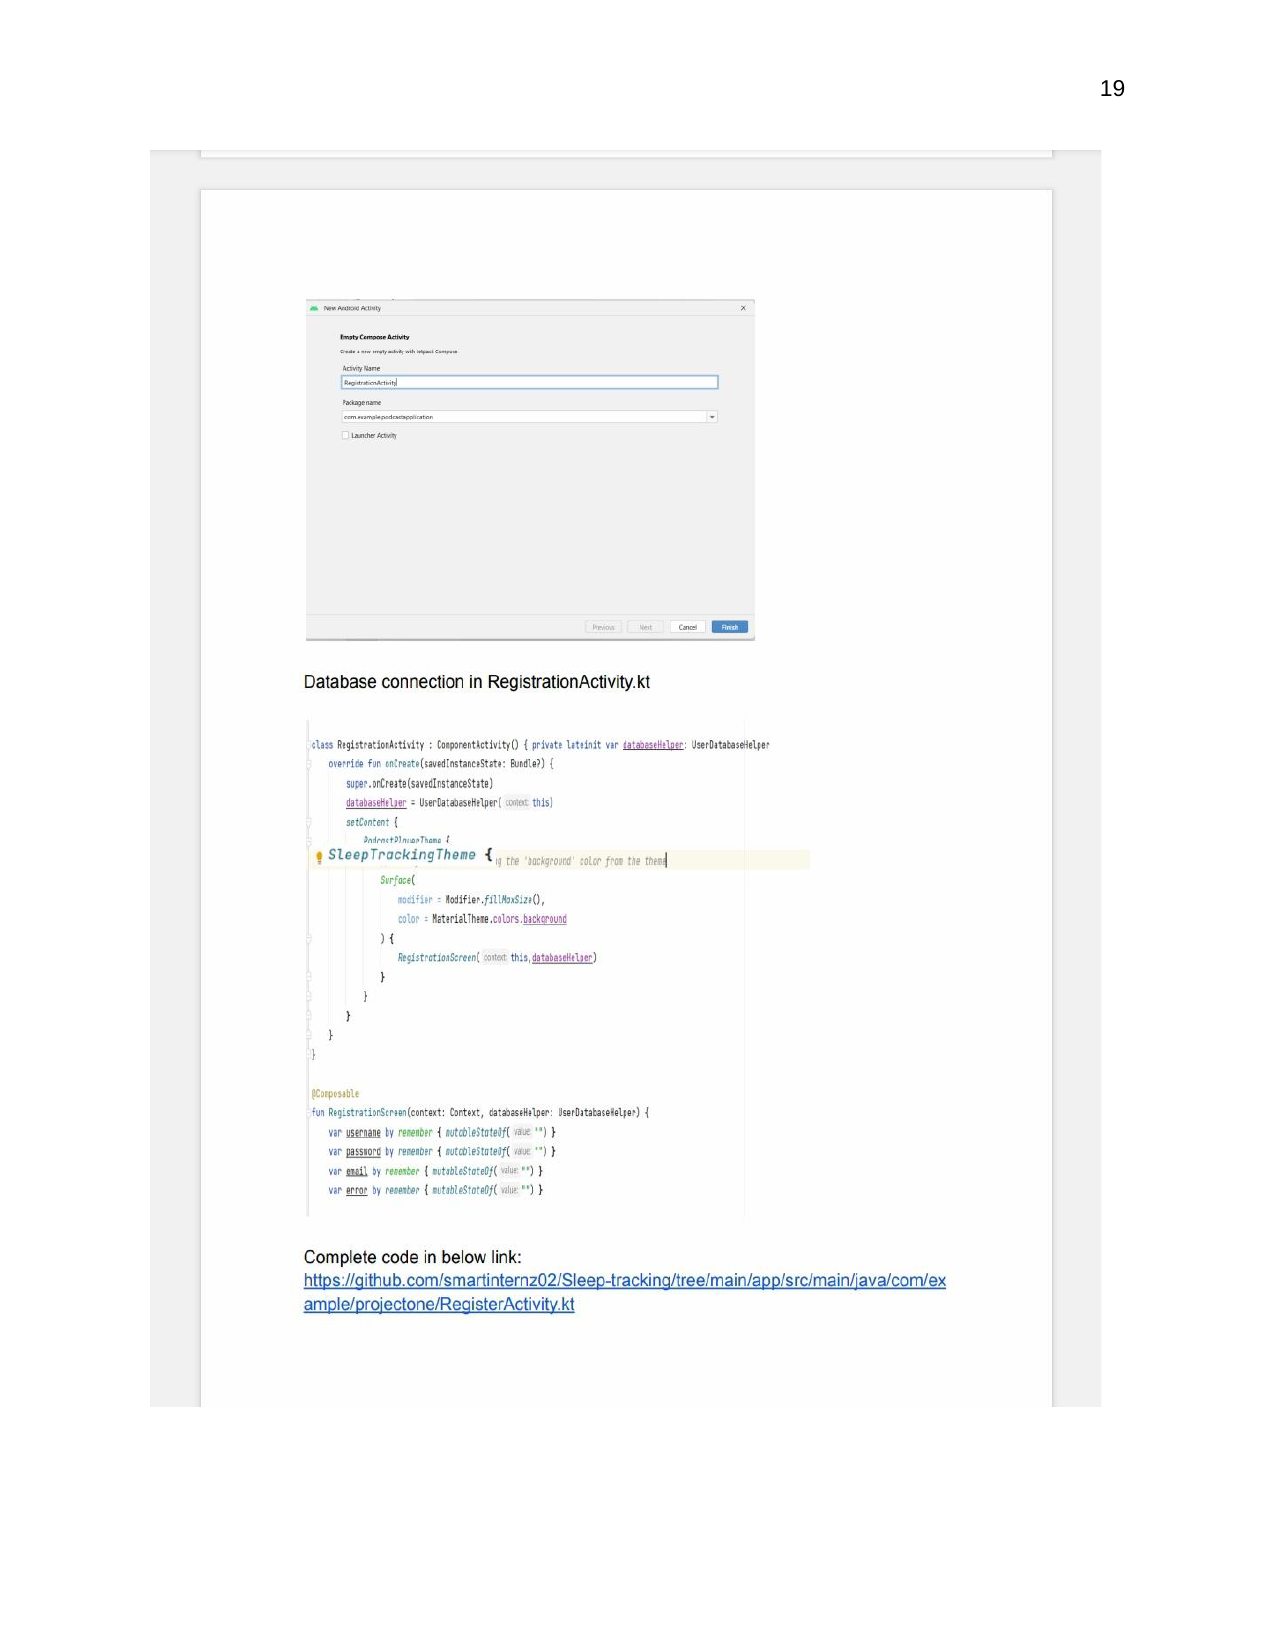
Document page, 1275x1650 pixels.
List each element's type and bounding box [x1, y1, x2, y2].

picture [150, 150, 1102, 1407]
